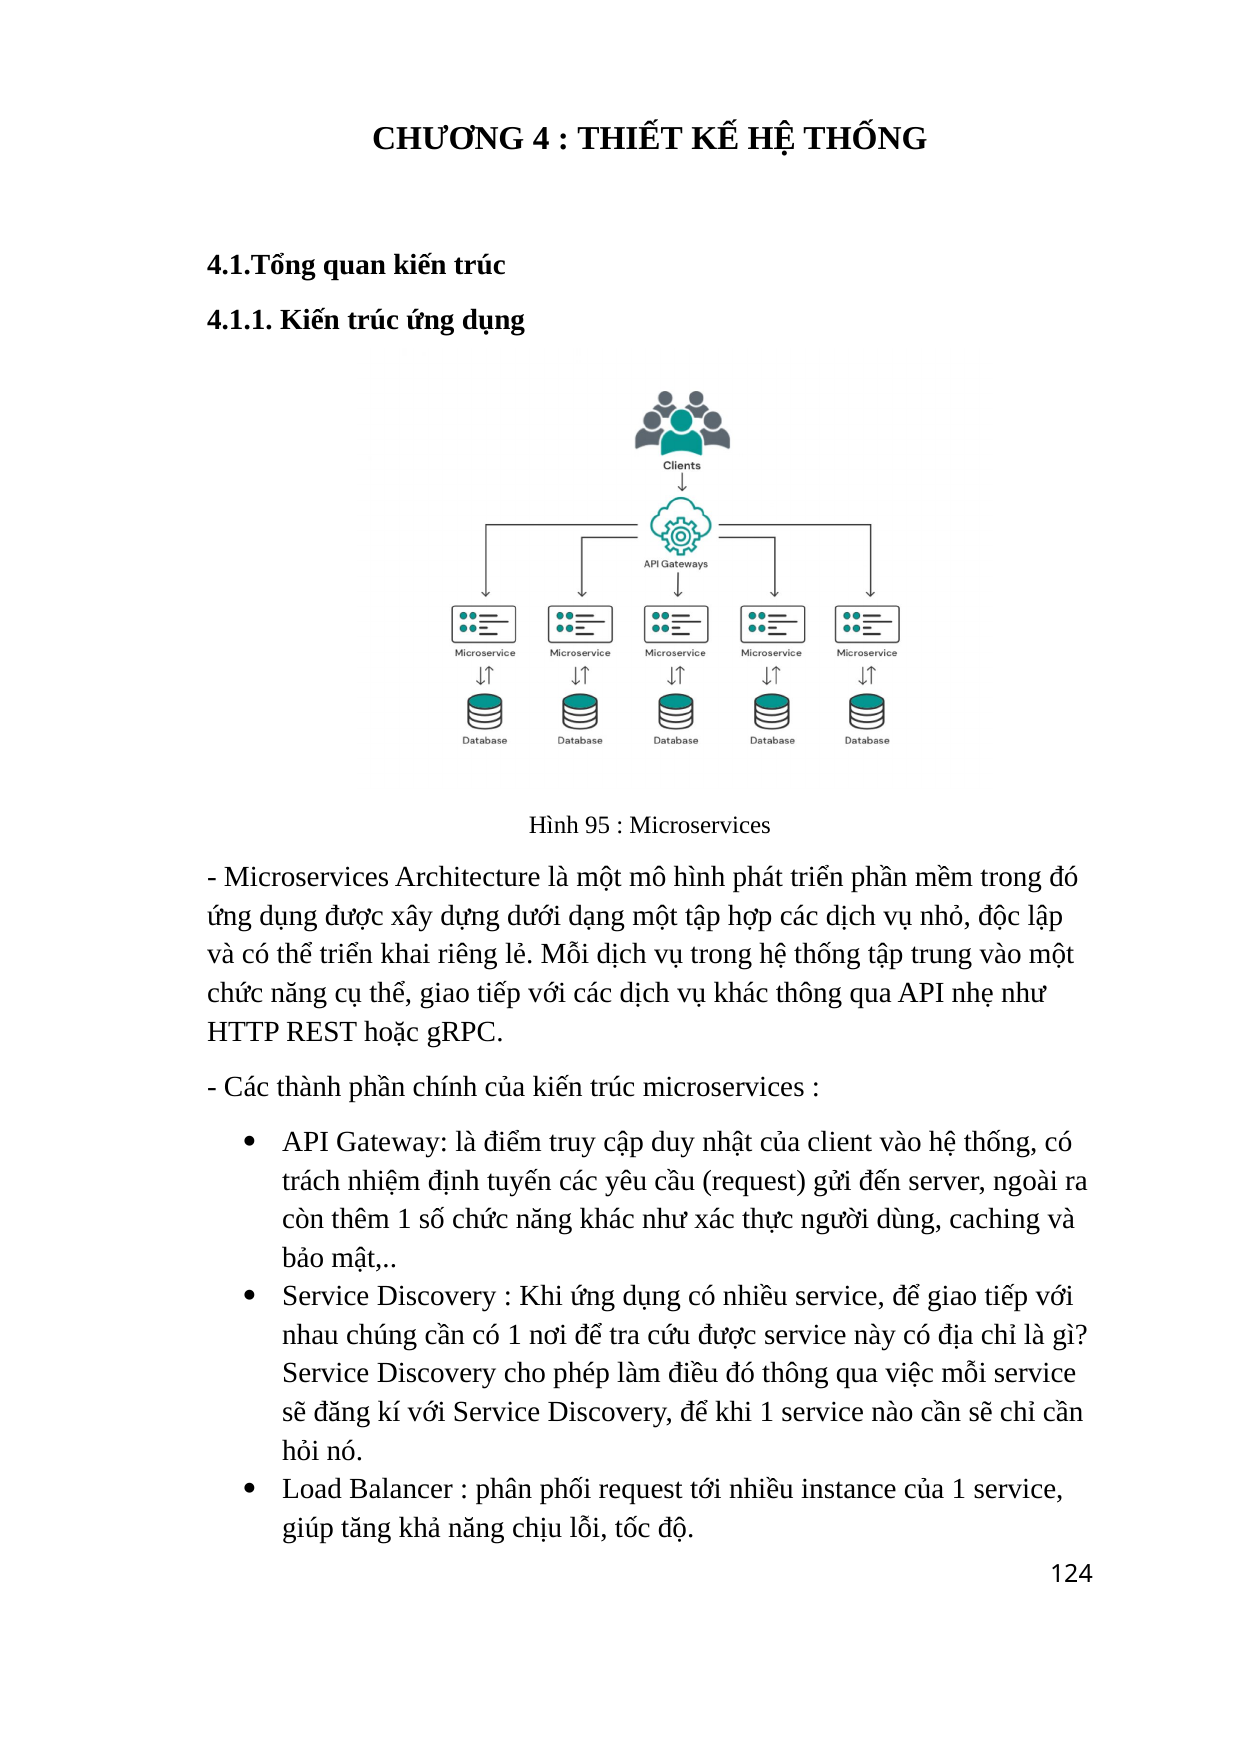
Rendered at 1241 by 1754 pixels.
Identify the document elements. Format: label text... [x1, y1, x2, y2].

subtitle CHƯƠNG 4 : THIẾT KẾ HỆ THỐNG [207, 118, 1092, 222]
list Load Balancer : phân phối request tới nhiều instance của 1 service, giúp tăng khả năng chịu lỗi, tốc độ. [244, 1471, 1092, 1543]
subtitle 4.1.1. Kiến trúc ứng dụng [207, 302, 1092, 336]
text Hình 95 : Microservices [207, 810, 1092, 839]
list Service Discovery : Khi ứng dụng có nhiều service, để giao tiếp với nhau chúng cần có 1 nơi để tra cứu được service này có địa chỉ là gì? Service Discovery cho phép làm điều đó thông qua việc mỗi service sẽ đăng kí với Service Discovery, để khi 1 service nào cần sẽ chỉ cần hỏi nó. [244, 1278, 1092, 1466]
picture [356, 348, 994, 789]
text - Microservices Architecture là một mô hình phát triển phần mềm trong đó ứng dụng được xây dựng dưới dạng một tập hợp các dịch vụ nhỏ, độc lập và có thể triển khai riêng lẻ. Mỗi dịch vụ trong hệ thống tập trung vào một chức năng cụ thể, giao tiếp với các dịch vụ khác thông qua API nhẹ như HTTP REST hoặc gRPC. [207, 859, 1092, 1047]
subtitle 4.1.Tổng quan kiến trúc [207, 247, 1092, 280]
text - Các thành phần chính của kiến trúc microservices : [207, 1069, 1092, 1102]
list API Gateway: là điểm truy cập duy nhật của client vào hệ thống, có trách nhiệm định tuyến các yêu cầu (request) gửi đến server, ngoài ra còn thêm 1 số chức năng khác như xác thực người dùng, caching và bảo mật,.. [244, 1124, 1092, 1273]
